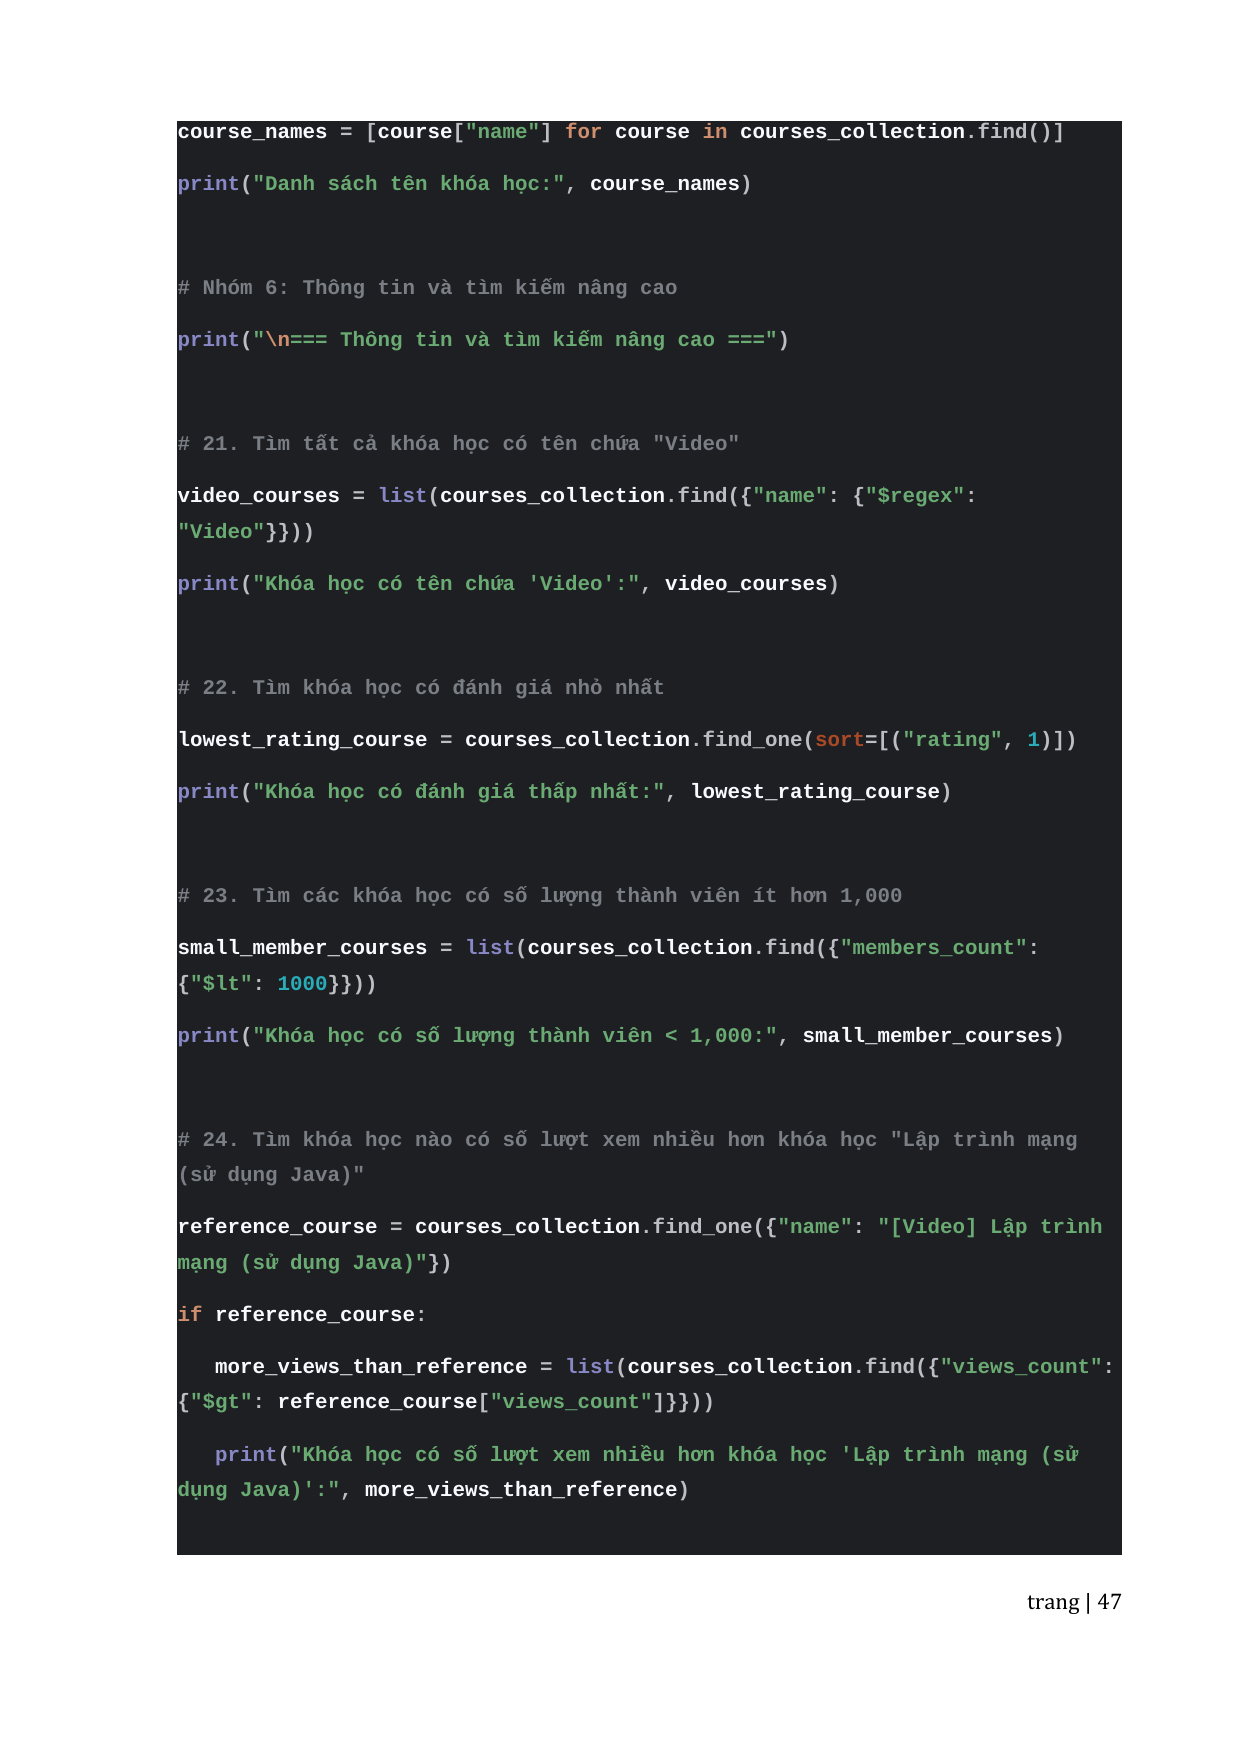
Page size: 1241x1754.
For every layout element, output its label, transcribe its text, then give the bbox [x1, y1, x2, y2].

text more_views_than_reference = list(courses_collection.find({"views_count": {"$gt": reference_course["views_count"]}})) [177, 1356, 1122, 1415]
text # 23. Tìm các khóa học có số lượng thành viên ít hơn 1,000 [177, 885, 1122, 909]
text print("Danh sách tên khóa học:", course_names) [177, 173, 1122, 196]
text small_member_courses = list(courses_collection.find({"members_count": {"$lt": 1000}})) [177, 937, 1122, 996]
text # 24. Tìm khóa học nào có số lượt xem nhiều hơn khóa học "Lập trình mạng (sử dụng Java)" [177, 1129, 1122, 1188]
text print("Khóa học có số lượt xem nhiều hơn khóa học 'Lập trình mạng (sử dụng Java)':", more_views_than_reference) [177, 1443, 1122, 1503]
text video_courses = list(courses_collection.find({"name": {"$regex": "Video"}})) [177, 485, 1122, 544]
text print("Khóa học có đánh giá thấp nhất:", lowest_rating_course) [177, 781, 1122, 805]
text lowest_rating_course = courses_collection.find_one(sort=[("rating", 1)]) [177, 729, 1122, 753]
text course_names = [course["name"] for course in courses_collection.find()] [177, 121, 1122, 144]
text reference_course = courses_collection.find_one({"name": "[Video] Lập trình mạng (sử dụng Java)"}) [177, 1216, 1122, 1276]
text print("\n=== Thông tin và tìm kiếm nâng cao ===") [177, 329, 1122, 353]
text # Nhóm 6: Thông tin và tìm kiếm nâng cao [177, 277, 1122, 301]
text print("Khóa học có số lượng thành viên < 1,000:", small_member_courses) [177, 1025, 1122, 1048]
text if reference_course: [177, 1304, 1122, 1328]
text print("Khóa học có tên chứa 'Video':", video_courses) [177, 573, 1122, 596]
text # 22. Tìm khóa học có đánh giá nhỏ nhất [177, 677, 1122, 701]
text # 21. Tìm tất cả khóa học có tên chứa "Video" [177, 433, 1122, 457]
